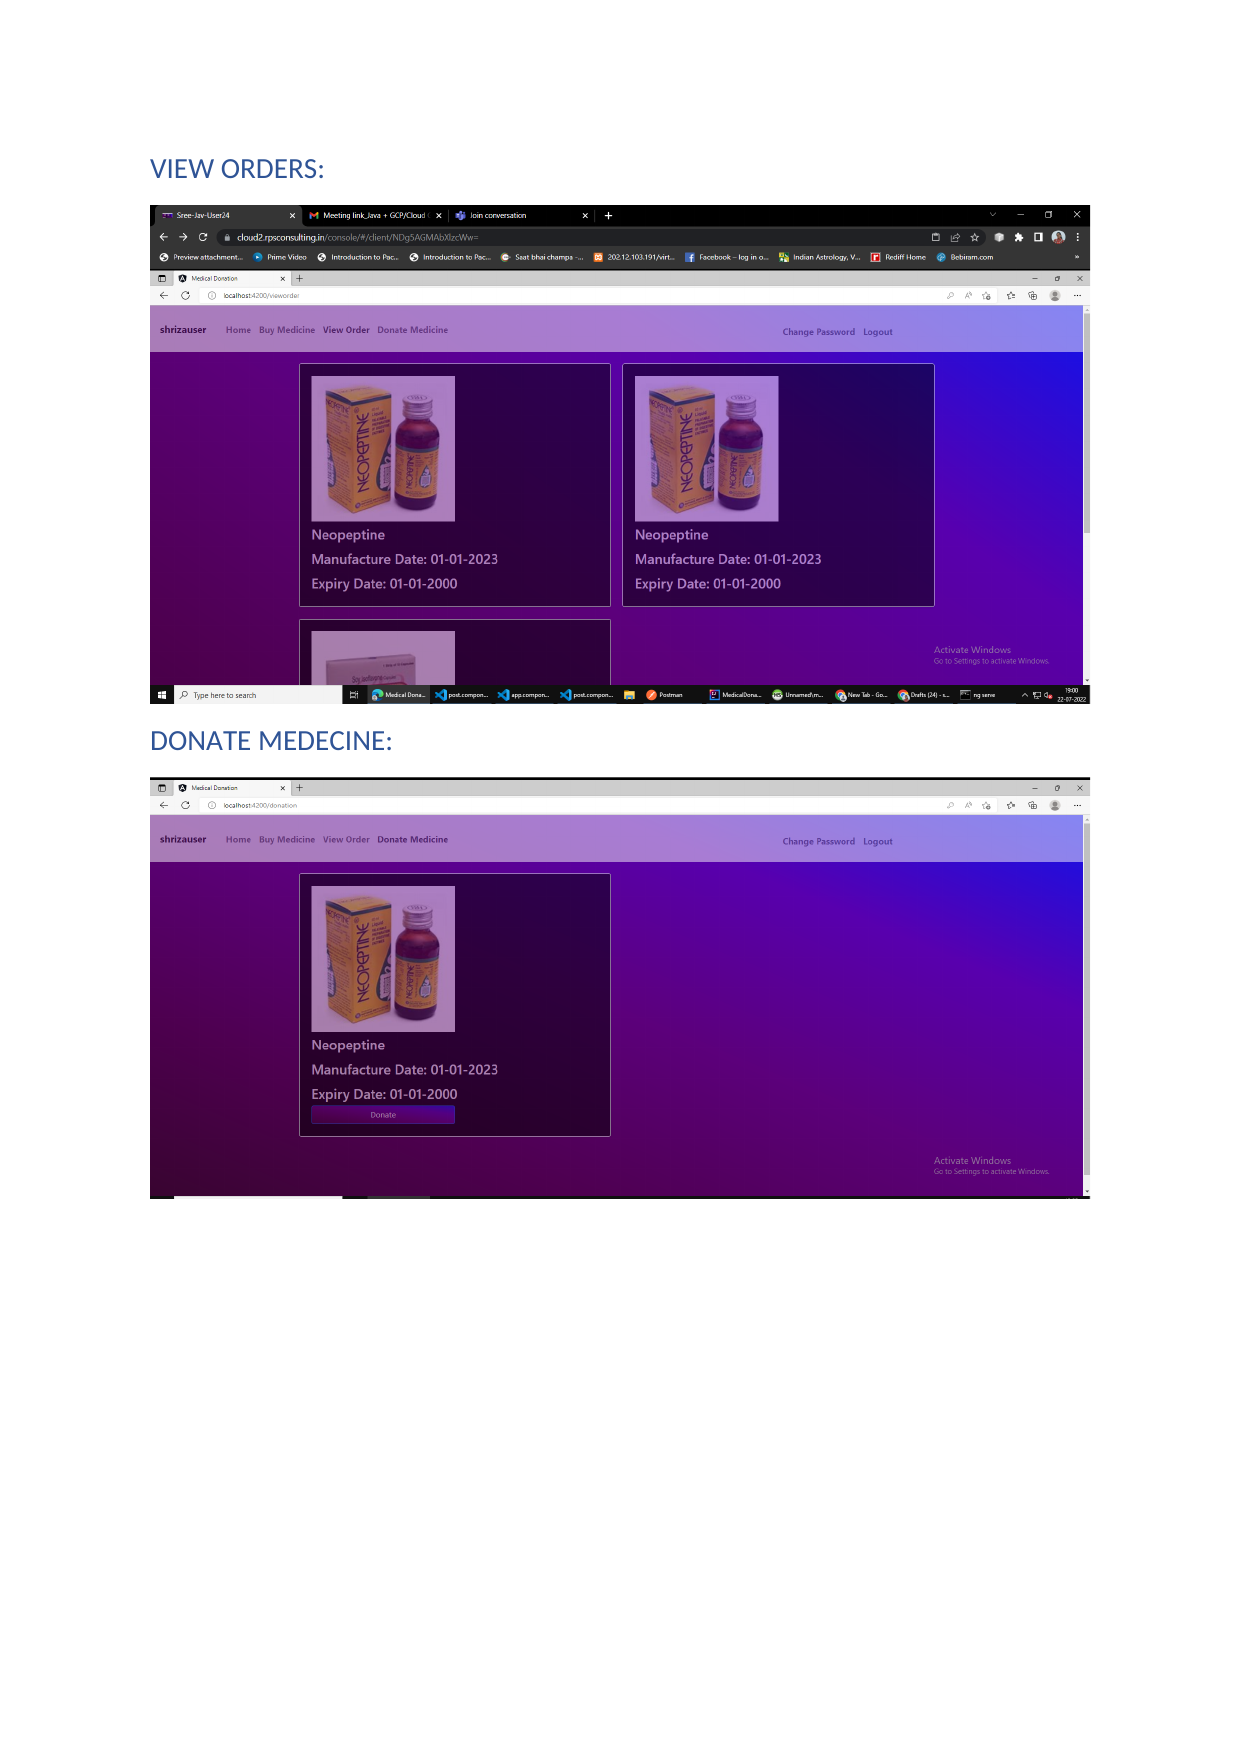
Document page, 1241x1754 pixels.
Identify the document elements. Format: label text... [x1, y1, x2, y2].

text DONATE MEDECINE: [150, 722, 1090, 758]
picture [150, 777, 1091, 1199]
picture [150, 205, 1091, 704]
text VIEW ORDERS: [150, 150, 1090, 186]
